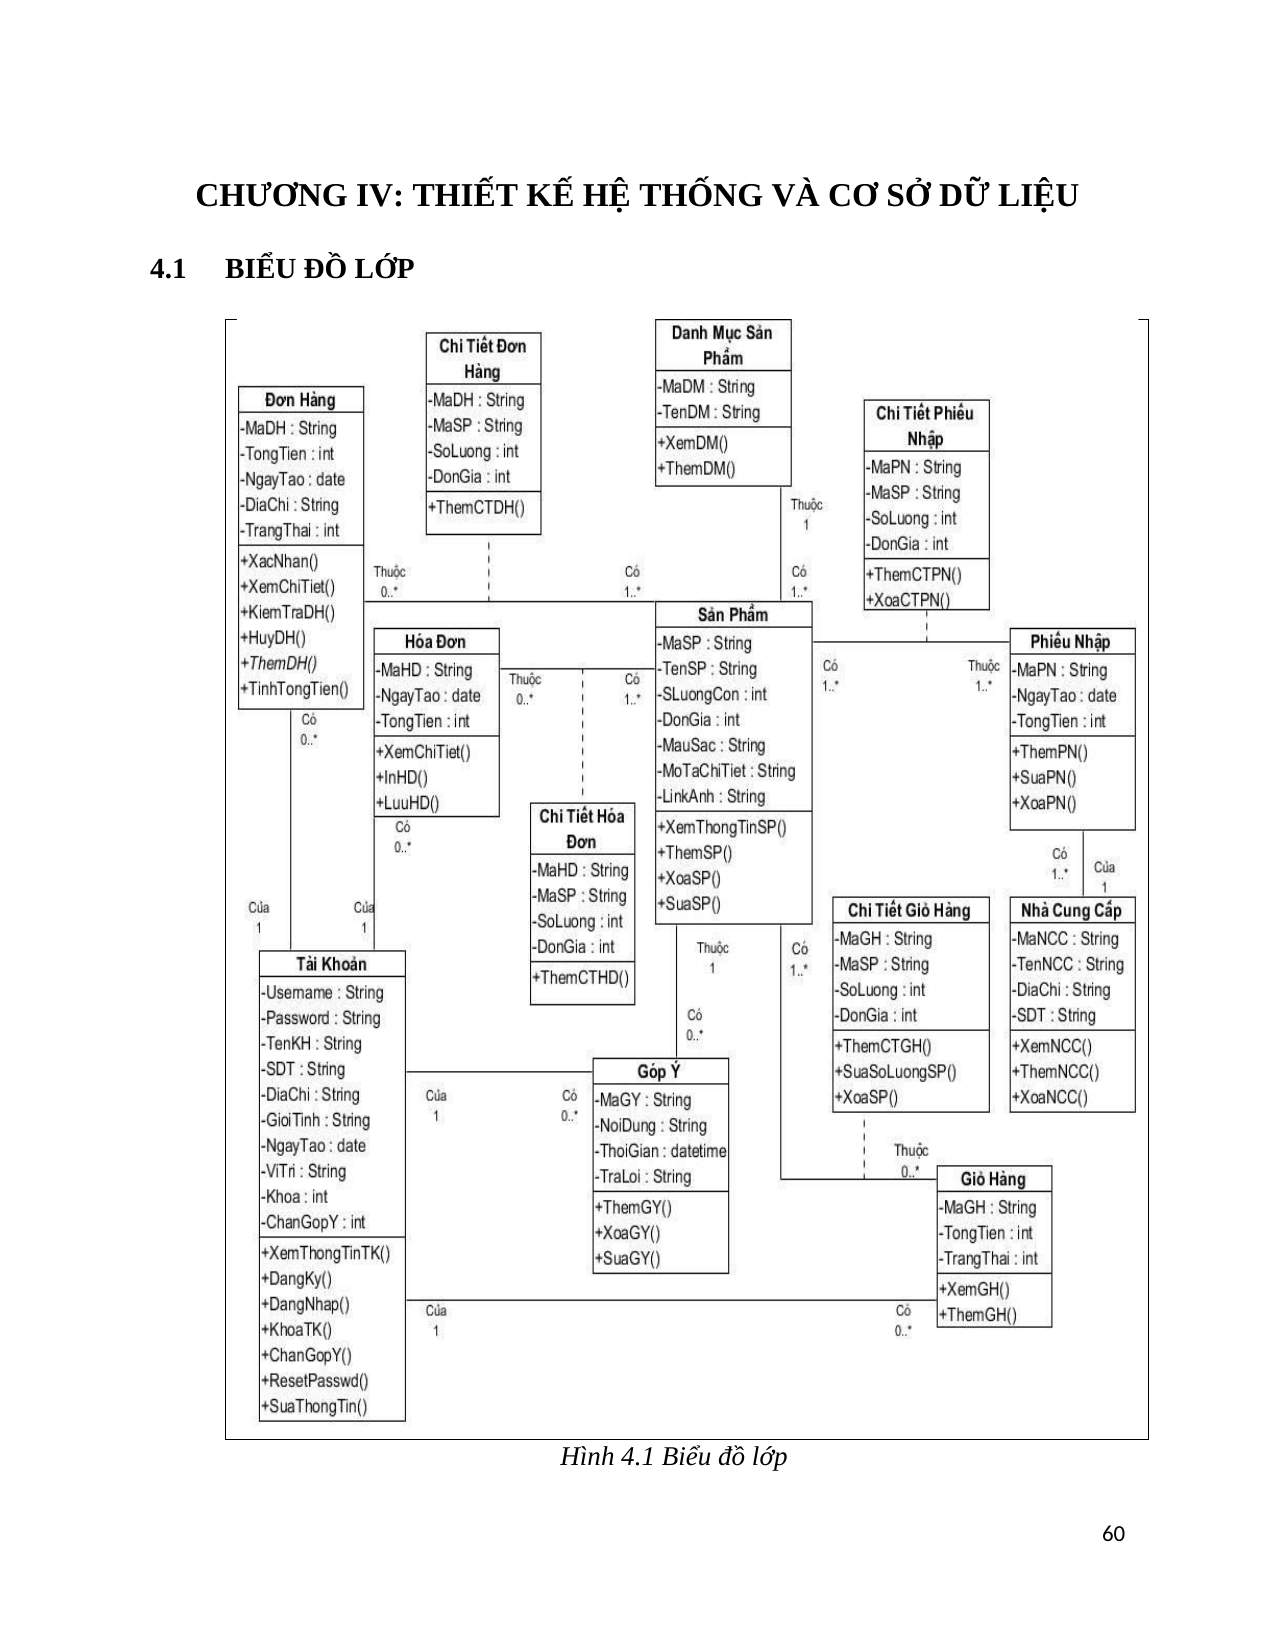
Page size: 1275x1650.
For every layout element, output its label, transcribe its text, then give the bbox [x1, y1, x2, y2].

table_header [226, 320, 1148, 1439]
subtitle CHƯƠNG IV: THIẾT KẾ HỆ THỐNG VÀ CƠ SỞ DỮ LIỆU [150, 175, 1125, 213]
picture [236, 319, 1139, 1426]
list BIỂU ĐỒ LỚP [150, 252, 1125, 285]
text Hình 4.1 Biểu đồ lớp [225, 1440, 1125, 1471]
